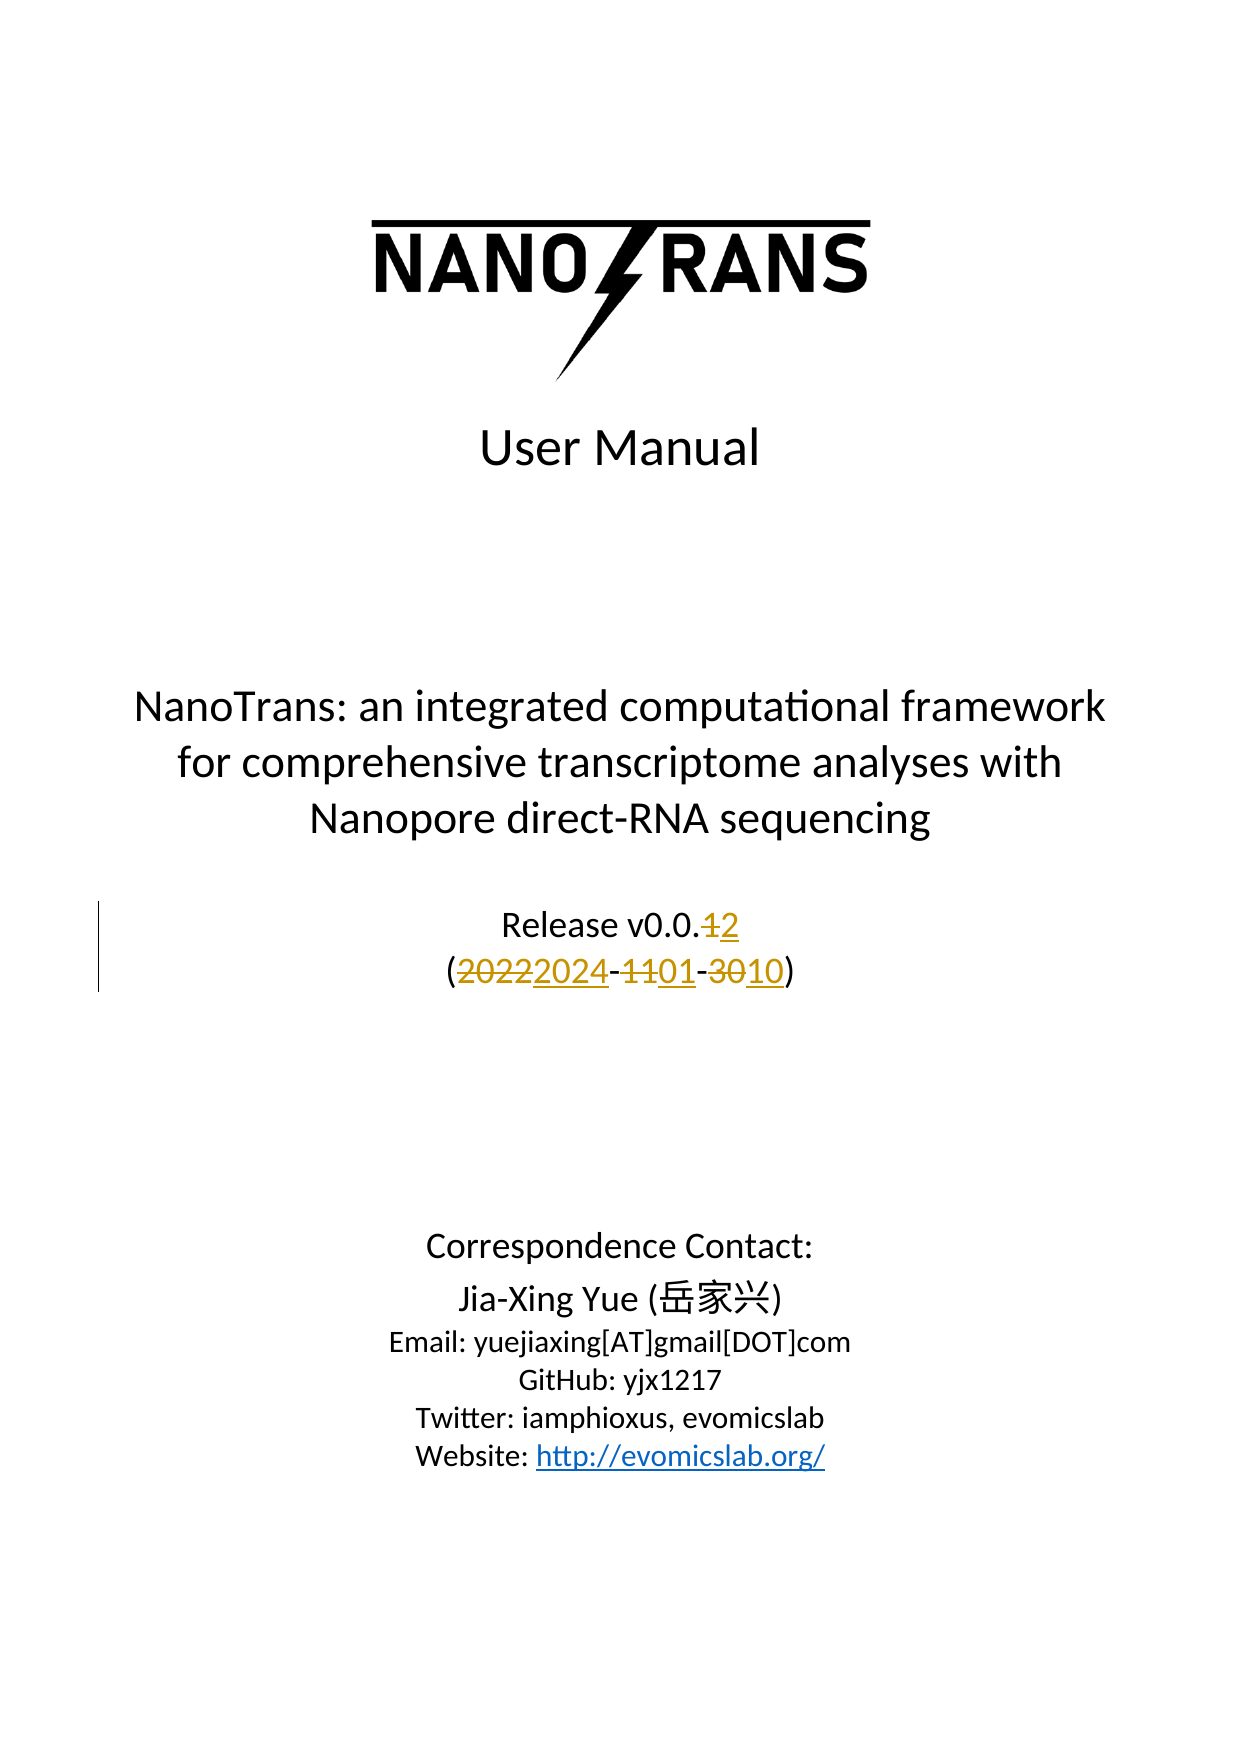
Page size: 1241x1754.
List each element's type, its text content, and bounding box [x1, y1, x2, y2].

text Correspondence Contact: [112, 1222, 1128, 1267]
text Jia-Xing Yue (岳家兴) [112, 1267, 1128, 1322]
text GitHub: yjx1217 [112, 1360, 1128, 1398]
text (--) [112, 947, 1128, 992]
text Website: http://evomicslab.org/ [112, 1436, 1128, 1474]
picture [369, 211, 871, 382]
text Email: yuejiaxing[AT]gmail[DOT]com [112, 1322, 1128, 1360]
text Twitter: iamphioxus, evomicslab [112, 1398, 1128, 1436]
text NanoTrans: an integrated computational framework for comprehensive transcriptome analyses with Nanopore direct-RNA sequencing [112, 677, 1128, 845]
text Release v0.0. [112, 901, 1128, 947]
text User Manual [112, 412, 1128, 478]
